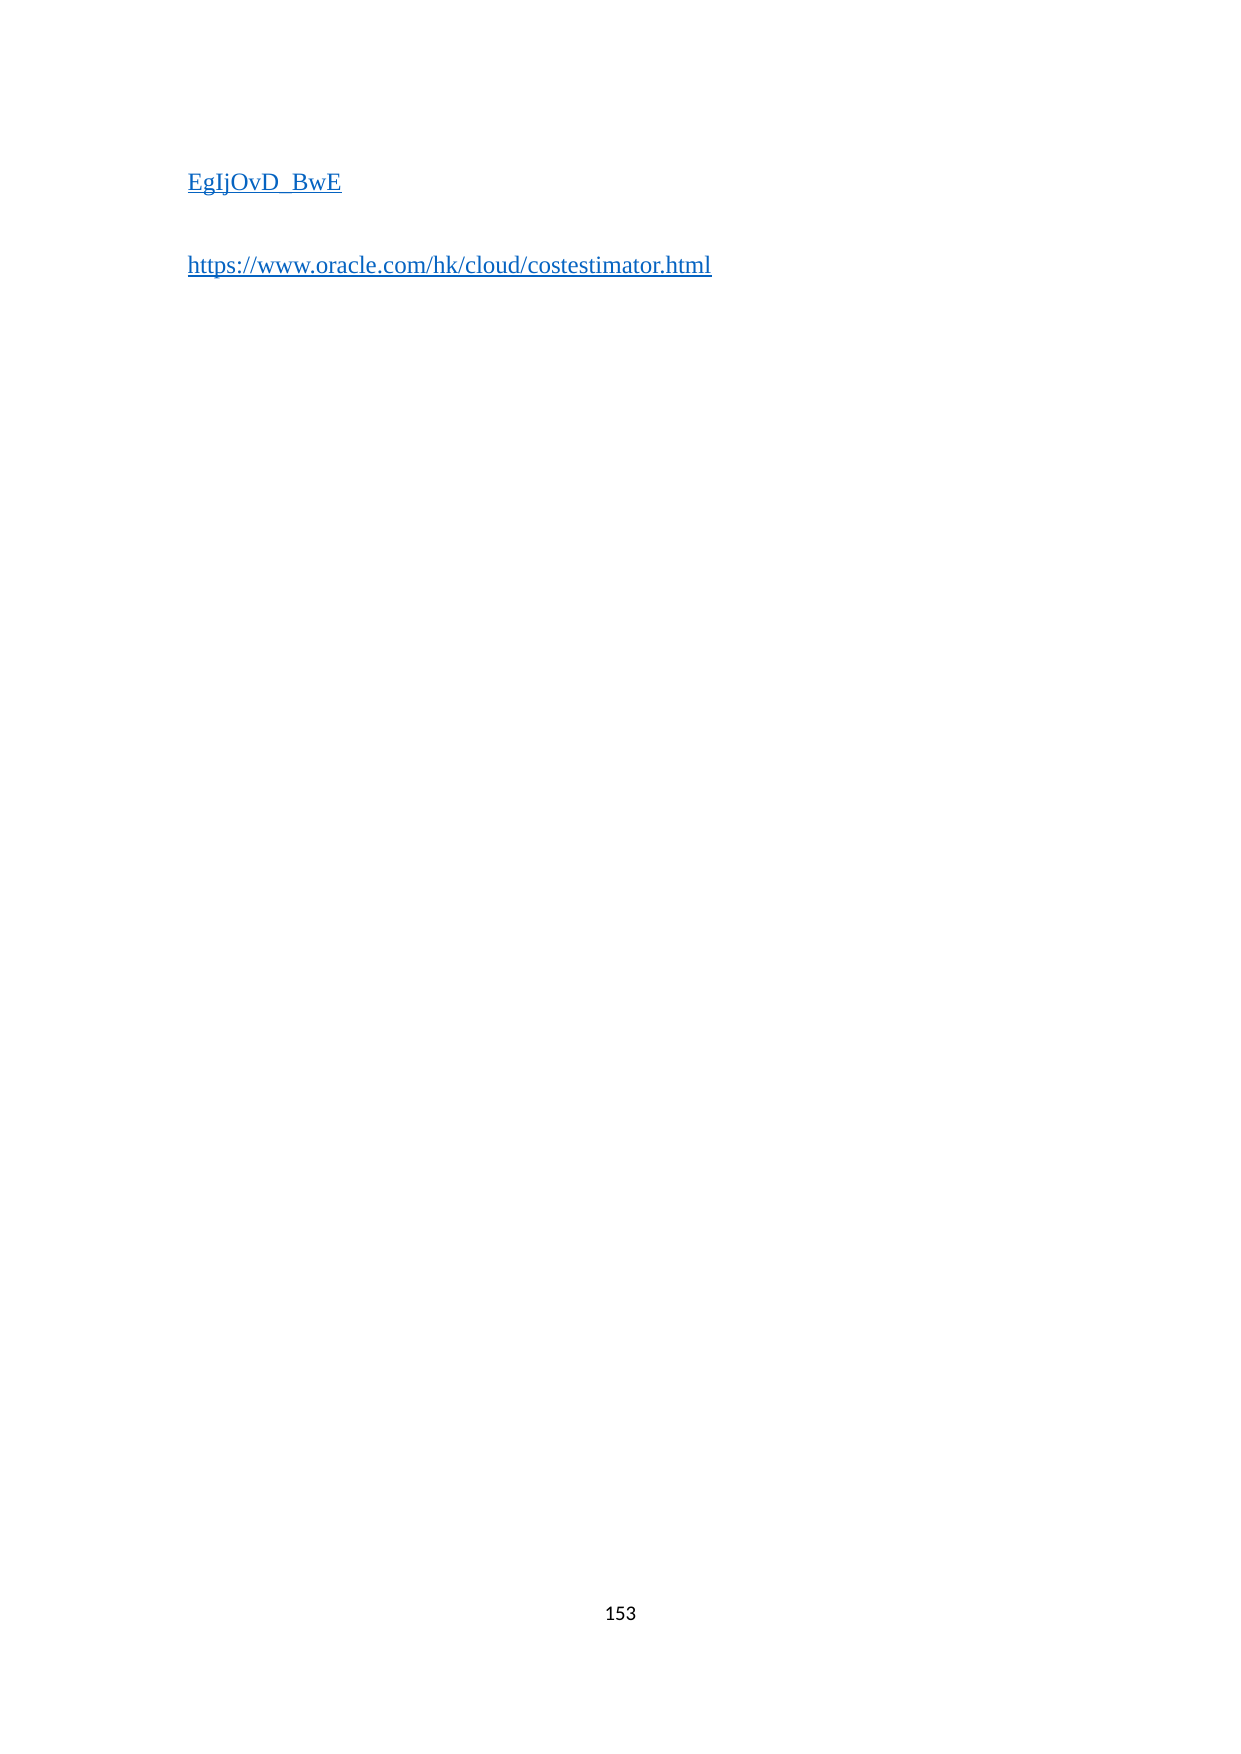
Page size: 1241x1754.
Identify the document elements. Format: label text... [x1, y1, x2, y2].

text https://www.oracle.com/hk/cloud/costestimator.html [187, 246, 1053, 283]
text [187, 162, 1053, 200]
